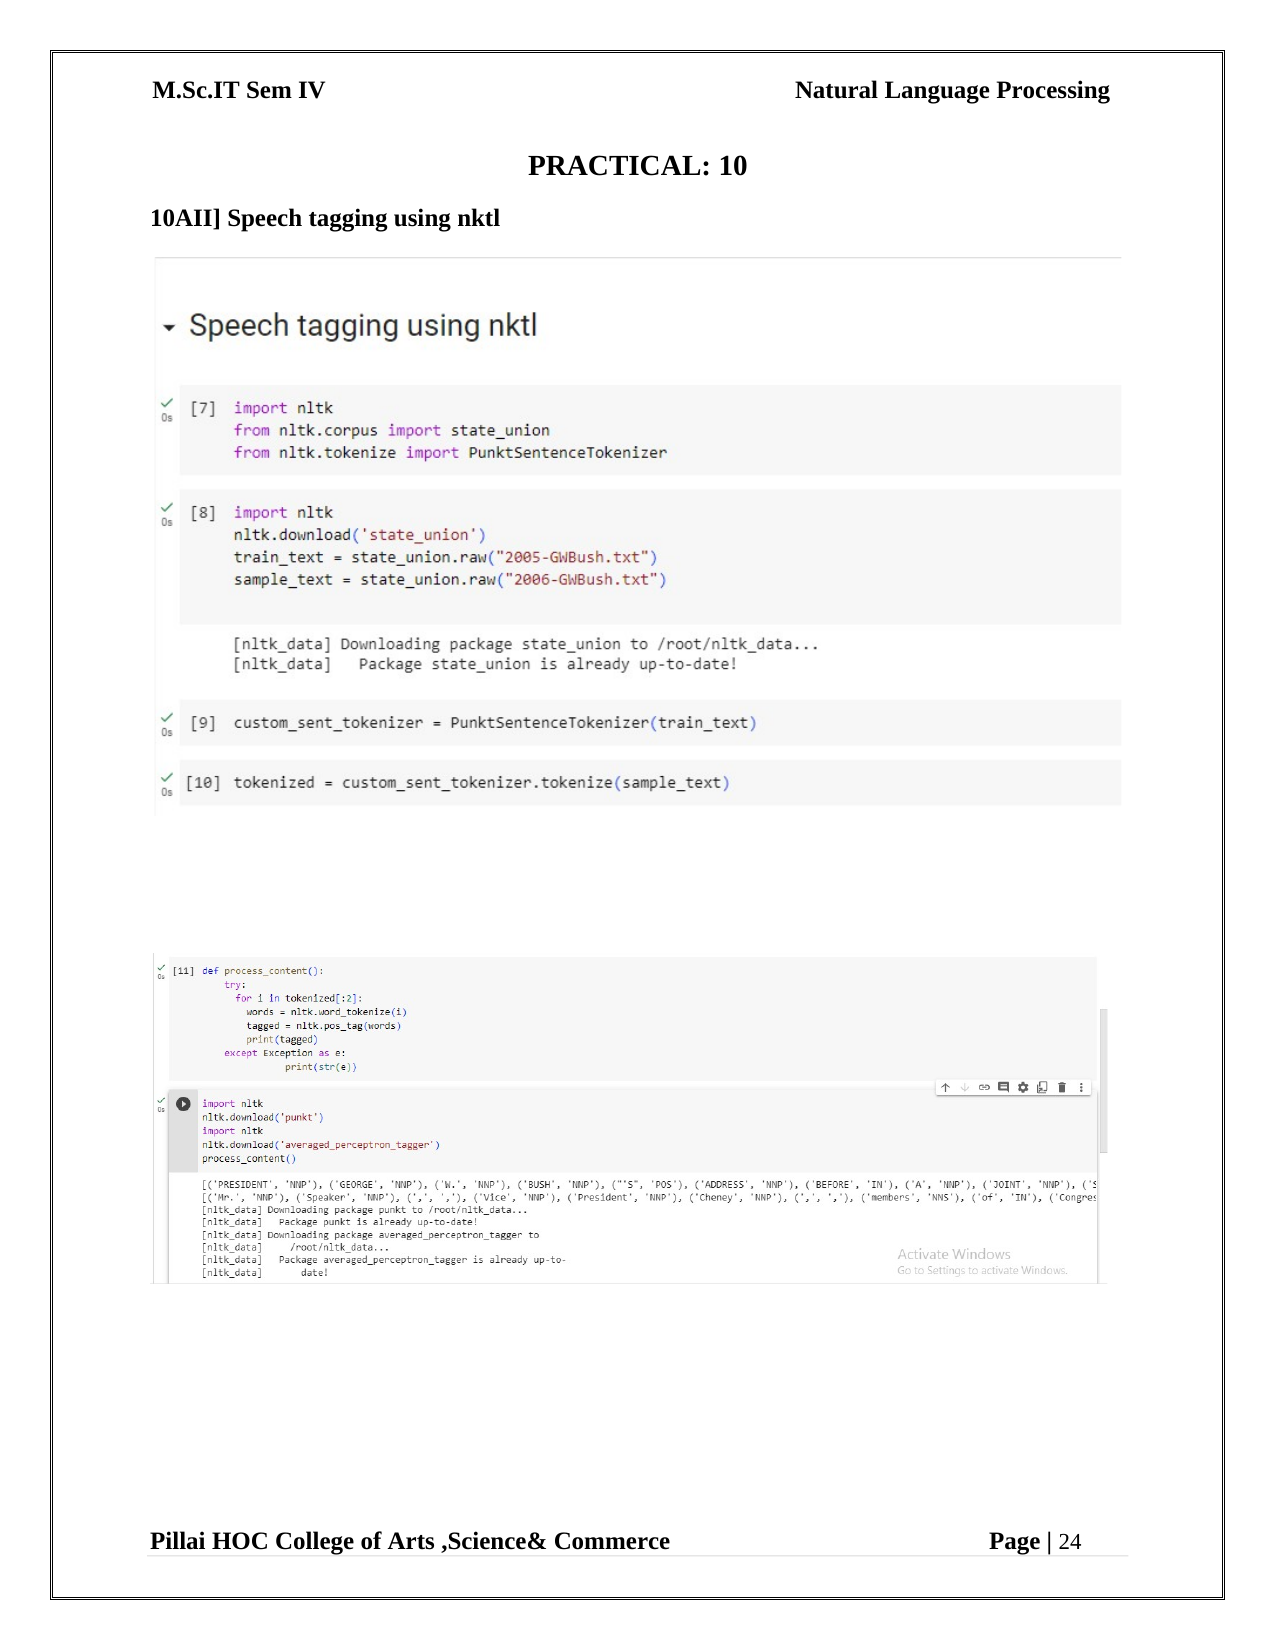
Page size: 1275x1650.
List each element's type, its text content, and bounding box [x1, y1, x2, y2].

picture [154, 257, 1122, 816]
picture [150, 953, 1108, 1284]
text 10AII] Speech tagging using nktl [150, 203, 504, 232]
subtitle PRACTICAL: 10 [528, 148, 1139, 182]
